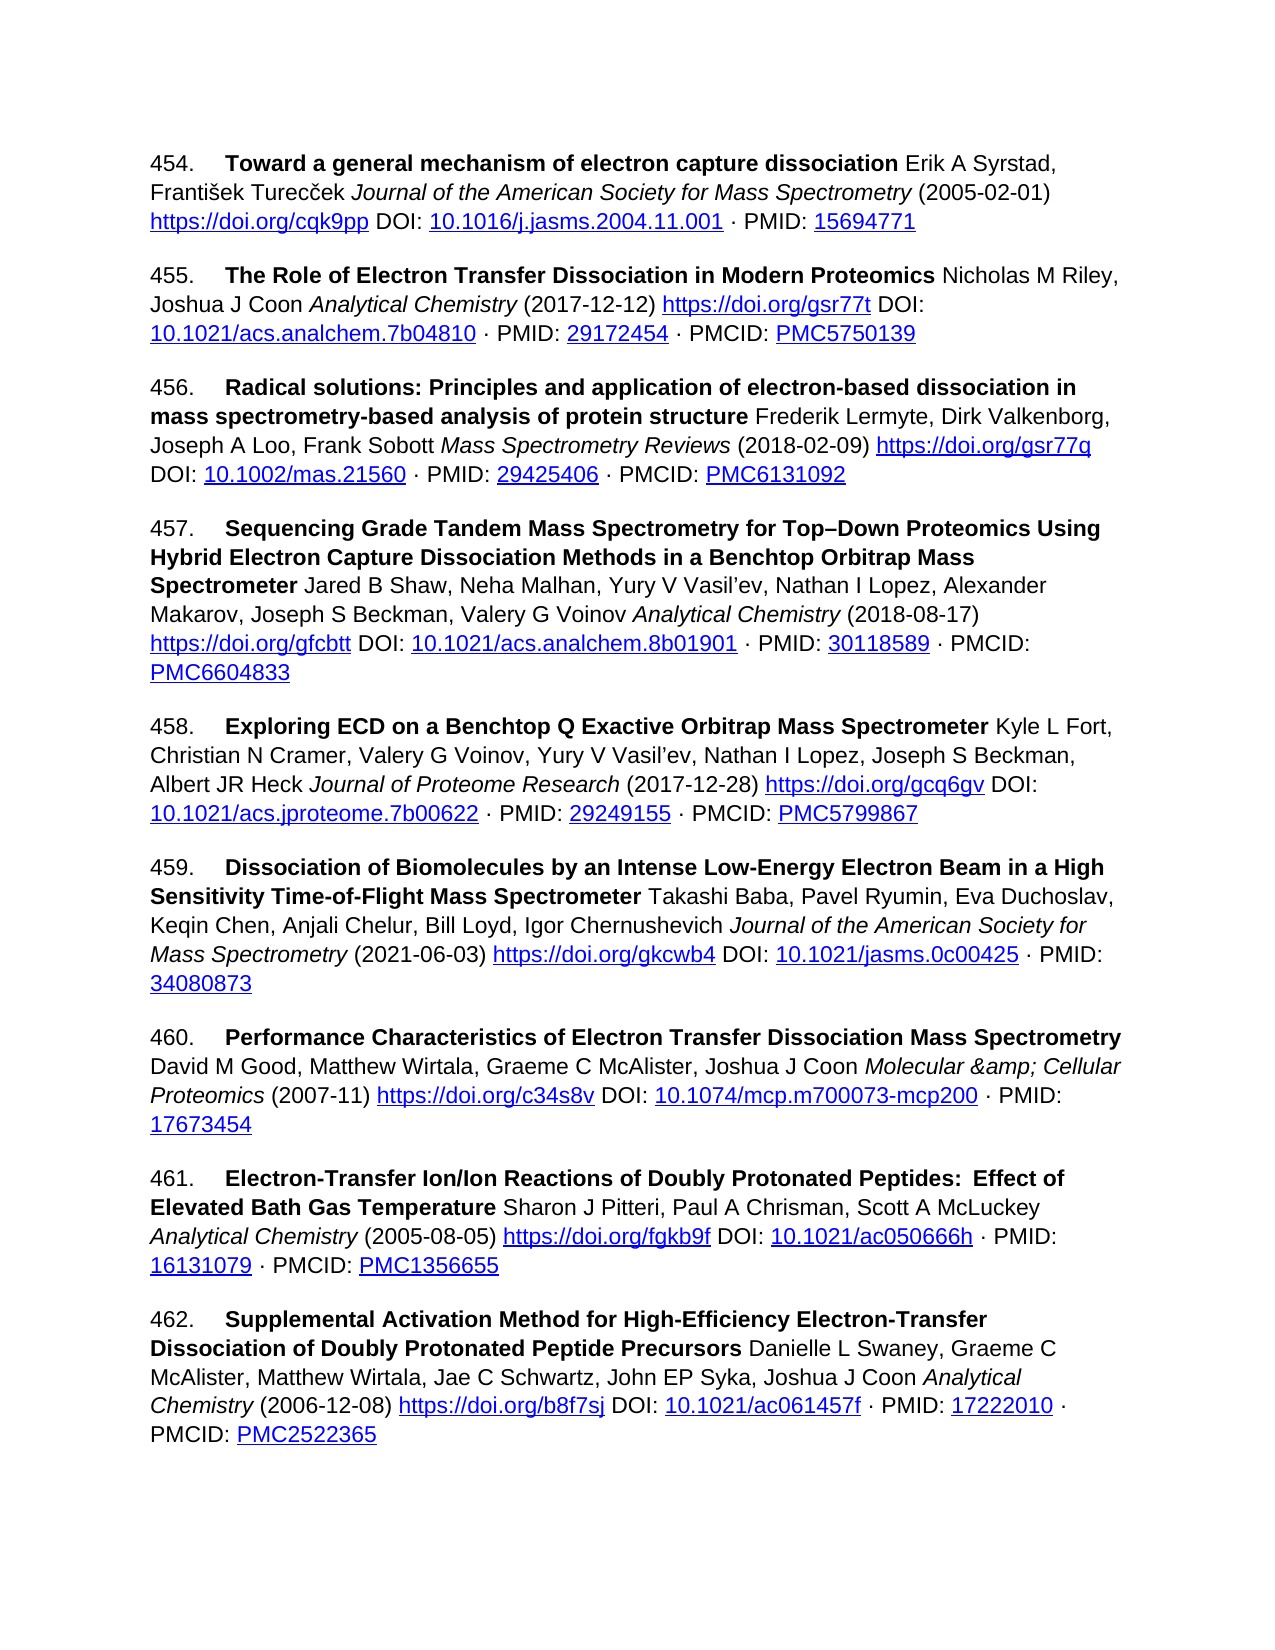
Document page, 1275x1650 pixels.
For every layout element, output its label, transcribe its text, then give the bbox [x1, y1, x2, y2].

text 460. Performance Characteristics of Electron Transfer Dissociation Mass Spectrometry David M Good, Matthew Wirtala, Graeme C McAlister, Joshua J Coon Molecular &amp; Cellular Proteomics (2007-11) https://doi.org/c34s8v DOI: 10.1074/mcp.m700073-mcp200 · PMID: 17673454 [150, 1024, 1125, 1137]
text 454. Toward a general mechanism of electron capture dissociation Erik A Syrstad, František Turecček Journal of the American Society for Mass Spectrometry (2005-02-01) https://doi.org/cqk9pp DOI: 10.1016/j.jasms.2004.11.001 · PMID: 15694771 [150, 150, 1125, 234]
text 459. Dissociation of Biomolecules by an Intense Low-Energy Electron Beam in a High Sensitivity Time-of-Flight Mass Spectrometer Takashi Baba, Pavel Ryumin, Eva Duchoslav, Keqin Chen, Anjali Chelur, Bill Loyd, Igor Chernushevich Journal of the American Society for Mass Spectrometry (2021-06-03) https://doi.org/gkcwb4 DOI: 10.1021/jasms.0c00425 · PMID: 34080873 [150, 854, 1125, 996]
text 458. Exploring ECD on a Benchtop Q Exactive Orbitrap Mass Spectrometer Kyle L Fort, Christian N Cramer, Valery G Voinov, Yury V Vasil’ev, Nathan I Lopez, Joseph S Beckman, Albert JR Heck Journal of Proteome Research (2017-12-28) https://doi.org/gcq6gv DOI: 10.1021/acs.jproteome.7b00622 · PMID: 29249155 · PMCID: PMC5799867 [150, 713, 1125, 827]
text 457. Sequencing Grade Tandem Mass Spectrometry for Top–Down Proteomics Using Hybrid Electron Capture Dissociation Methods in a Benchtop Orbitrap Mass Spectrometer Jared B Shaw, Neha Malhan, Yury V Vasil’ev, Nathan I Lopez, Alexander Makarov, Joseph S Beckman, Valery G Voinov Analytical Chemistry (2018-08-17) https://doi.org/gfcbtt DOI: 10.1021/acs.analchem.8b01901 · PMID: 30118589 · PMCID: PMC6604833 [150, 514, 1125, 686]
text 461. Electron-Transfer Ion/Ion Reactions of Doubly Protonated Peptides: Effect of Elevated Bath Gas Temperature Sharon J Pitteri, Paul A Chrisman, Scott A McLuckey Analytical Chemistry (2005-08-05) https://doi.org/fgkb9f DOI: 10.1021/ac050666h · PMID: 16131079 · PMCID: PMC1356655 [150, 1165, 1125, 1278]
text 455. The Role of Electron Transfer Dissociation in Modern Proteomics Nicholas M Riley, Joshua J Coon Analytical Chemistry (2017-12-12) https://doi.org/gsr77t DOI: 10.1021/acs.analchem.7b04810 · PMID: 29172454 · PMCID: PMC5750139 [150, 262, 1125, 346]
text 456. Radical solutions: Principles and application of electron‐based dissociation in mass spectrometry‐based analysis of protein structure Frederik Lermyte, Dirk Valkenborg, Joseph A Loo, Frank Sobott Mass Spectrometry Reviews (2018-02-09) https://doi.org/gsr77q DOI: 10.1002/mas.21560 · PMID: 29425406 · PMCID: PMC6131092 [150, 374, 1125, 487]
text 462. Supplemental Activation Method for High-Efficiency Electron-Transfer Dissociation of Doubly Protonated Peptide Precursors Danielle L Swaney, Graeme C McAlister, Matthew Wirtala, Jae C Schwartz, John EP Syka, Joshua J Coon Analytical Chemistry (2006-12-08) https://doi.org/b8f7sj DOI: 10.1021/ac061457f · PMID: 17222010 · PMCID: PMC2522365 [150, 1306, 1125, 1448]
